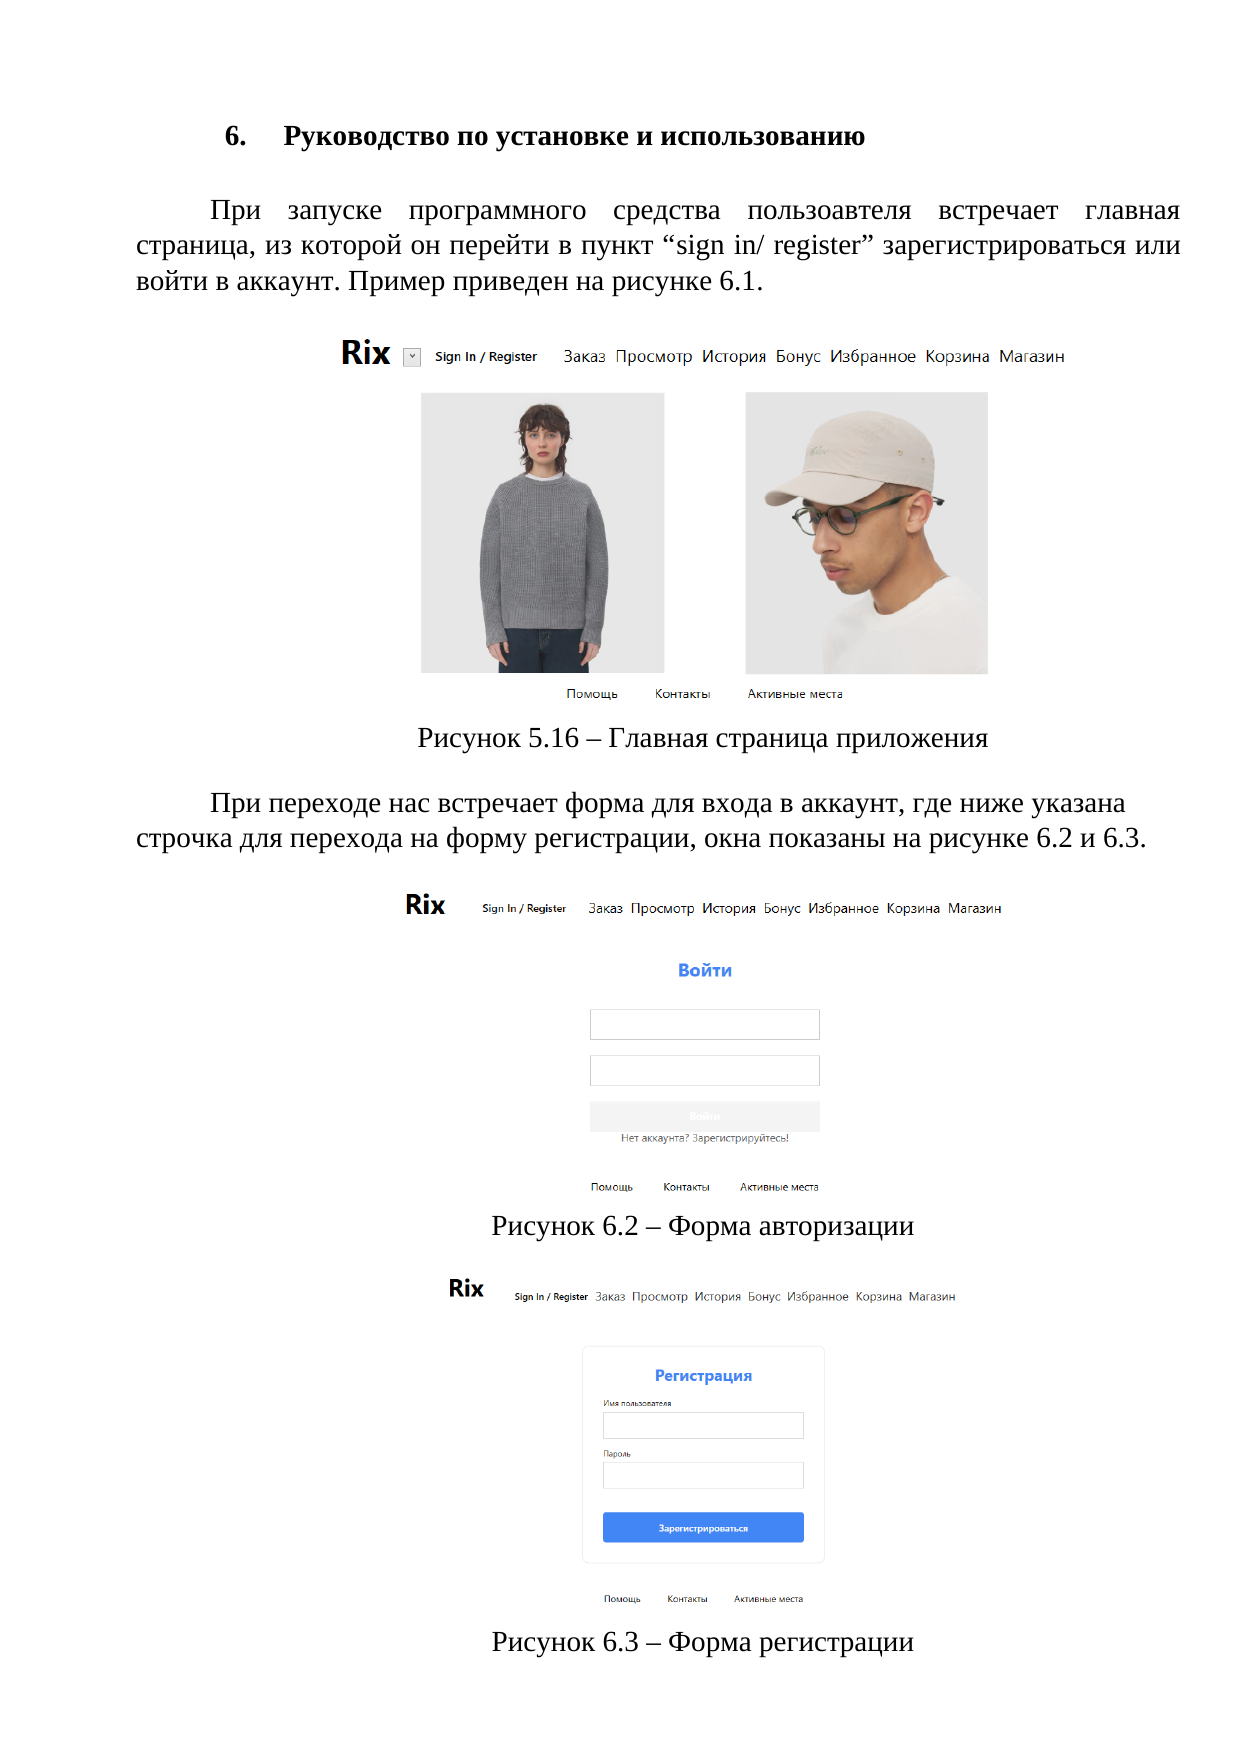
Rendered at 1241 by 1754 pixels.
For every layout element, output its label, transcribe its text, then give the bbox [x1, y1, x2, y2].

list Руководство по установке и использованию [136, 118, 1181, 152]
text Рисунок 5.16 – Главная страница приложения [136, 720, 1181, 754]
text Рисунок 6.3 – Форма регистрации [136, 1624, 1181, 1658]
text Рисунок 6.2 – Форма авторизации [136, 1208, 1181, 1242]
text При переходе нас встречает форма для входа в аккаунт, где ниже указана строчка для перехода на форму регистрации, окна показаны на рисунке 6.2 и 6.3. [136, 785, 1181, 854]
picture [404, 885, 1002, 1194]
picture [450, 1272, 956, 1610]
text При запуске программного средства пользоавтеля встречает главная страница, из которой он перейти в пункт “sign in/ register” зарегистрироваться или войти в аккаунт. Пример приведен на рисунке 6.1. [136, 192, 1181, 296]
picture [341, 327, 1065, 706]
